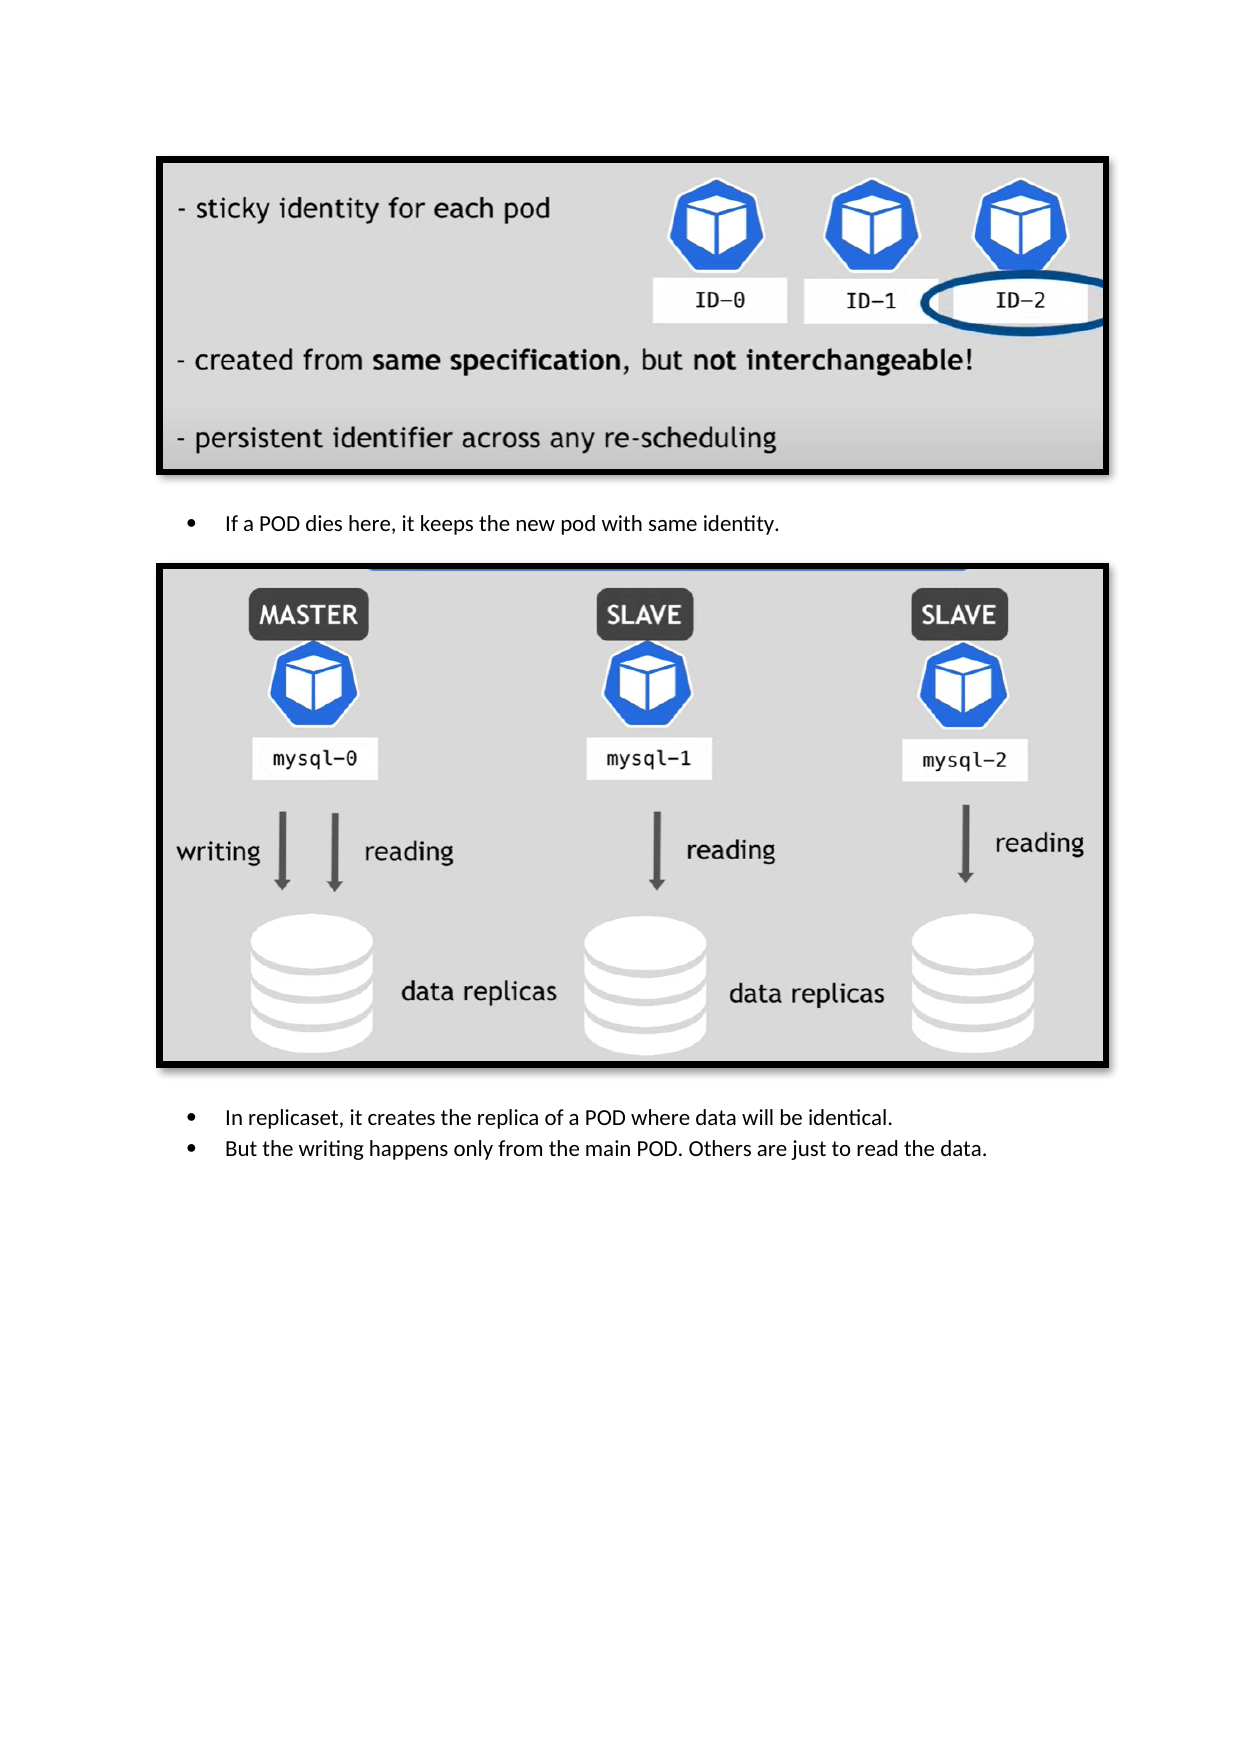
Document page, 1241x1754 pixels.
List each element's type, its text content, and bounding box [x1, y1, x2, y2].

picture [163, 163, 1103, 469]
list But the writing happens only from the main POD. Others are just to read the data. [187, 1134, 1090, 1162]
list In replicaset, it creates the replica of a POD where data will be identical. [187, 1103, 1090, 1132]
list If a POD dies here, it keeps the new pod with same identity. [187, 509, 1090, 538]
picture [163, 569, 1103, 1061]
